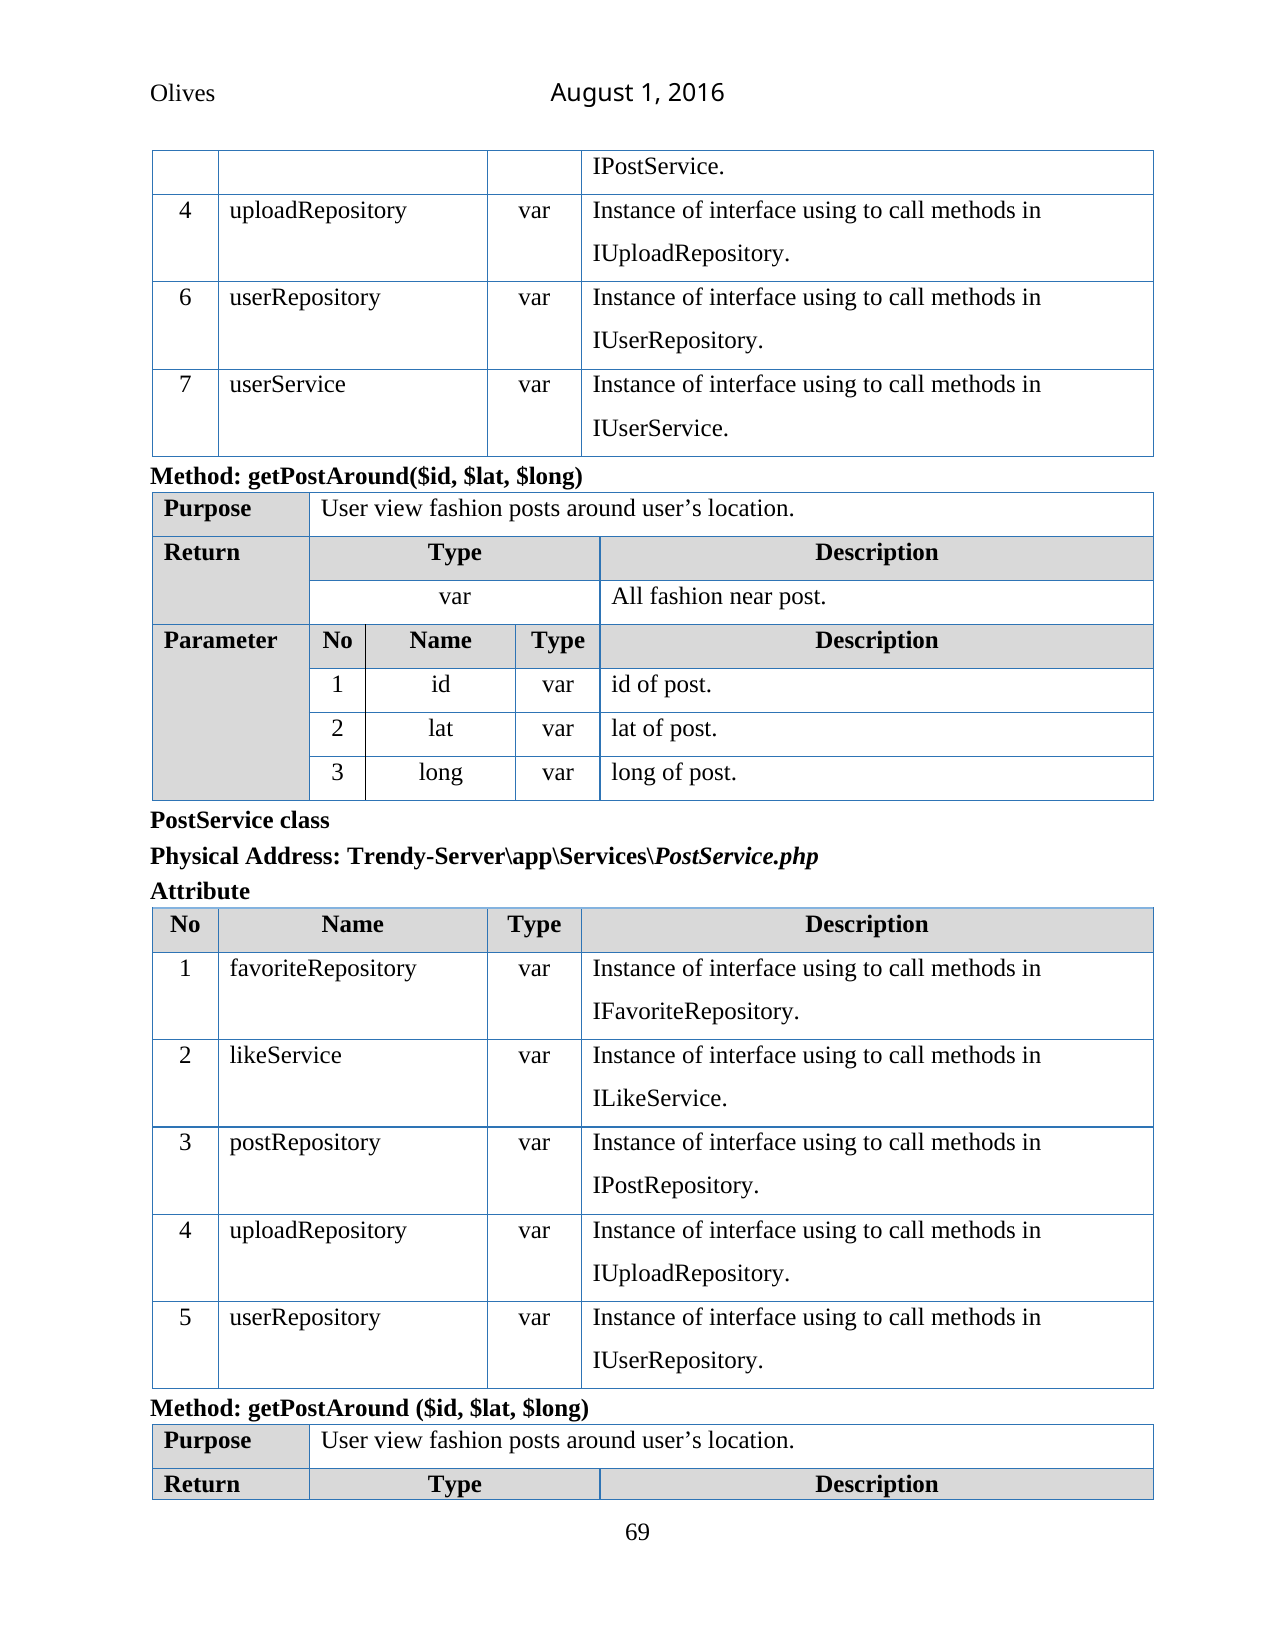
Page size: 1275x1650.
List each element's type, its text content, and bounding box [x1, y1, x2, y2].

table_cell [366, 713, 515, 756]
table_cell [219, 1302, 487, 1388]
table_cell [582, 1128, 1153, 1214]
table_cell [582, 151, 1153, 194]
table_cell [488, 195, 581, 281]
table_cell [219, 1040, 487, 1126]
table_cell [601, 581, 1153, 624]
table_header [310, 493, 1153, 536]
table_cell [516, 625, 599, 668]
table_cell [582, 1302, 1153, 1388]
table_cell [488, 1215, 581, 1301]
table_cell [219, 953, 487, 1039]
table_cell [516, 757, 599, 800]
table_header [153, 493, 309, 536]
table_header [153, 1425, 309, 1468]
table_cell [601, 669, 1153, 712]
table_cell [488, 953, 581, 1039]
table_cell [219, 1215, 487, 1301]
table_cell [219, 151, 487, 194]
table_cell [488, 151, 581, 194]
subtitle Physical Address: Trendy-Server\app\Services\PostService.php [150, 841, 1125, 869]
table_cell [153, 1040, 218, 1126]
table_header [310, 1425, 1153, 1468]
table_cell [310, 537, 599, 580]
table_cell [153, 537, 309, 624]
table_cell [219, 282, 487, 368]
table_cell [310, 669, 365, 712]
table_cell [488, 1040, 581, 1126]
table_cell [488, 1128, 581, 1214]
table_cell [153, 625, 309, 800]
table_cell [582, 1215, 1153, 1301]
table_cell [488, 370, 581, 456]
subtitle Method: getPostAround($id, $lat, $long) [150, 461, 1125, 489]
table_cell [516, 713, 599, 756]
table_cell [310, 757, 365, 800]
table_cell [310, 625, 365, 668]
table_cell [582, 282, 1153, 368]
subtitle Method: getPostAround ($id, $lat, $long) [150, 1393, 1125, 1422]
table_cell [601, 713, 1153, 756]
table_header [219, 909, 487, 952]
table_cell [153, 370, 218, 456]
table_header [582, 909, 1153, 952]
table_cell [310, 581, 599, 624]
subtitle PostService class [150, 806, 1125, 834]
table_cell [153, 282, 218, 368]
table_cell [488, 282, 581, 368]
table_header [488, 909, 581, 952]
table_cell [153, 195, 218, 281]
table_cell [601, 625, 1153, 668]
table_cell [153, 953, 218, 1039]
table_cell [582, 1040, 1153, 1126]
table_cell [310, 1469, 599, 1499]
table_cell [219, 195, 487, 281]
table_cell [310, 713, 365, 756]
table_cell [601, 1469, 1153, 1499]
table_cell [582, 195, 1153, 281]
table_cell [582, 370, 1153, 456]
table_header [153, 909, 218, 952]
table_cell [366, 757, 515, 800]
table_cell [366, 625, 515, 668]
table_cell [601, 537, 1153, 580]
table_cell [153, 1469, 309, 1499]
subtitle Attribute [150, 876, 1125, 905]
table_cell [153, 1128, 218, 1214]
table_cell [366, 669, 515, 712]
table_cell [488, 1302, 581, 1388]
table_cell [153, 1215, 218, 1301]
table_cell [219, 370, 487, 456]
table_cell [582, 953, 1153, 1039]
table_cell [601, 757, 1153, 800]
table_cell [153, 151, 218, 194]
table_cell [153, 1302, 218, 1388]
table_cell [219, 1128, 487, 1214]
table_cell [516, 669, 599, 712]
